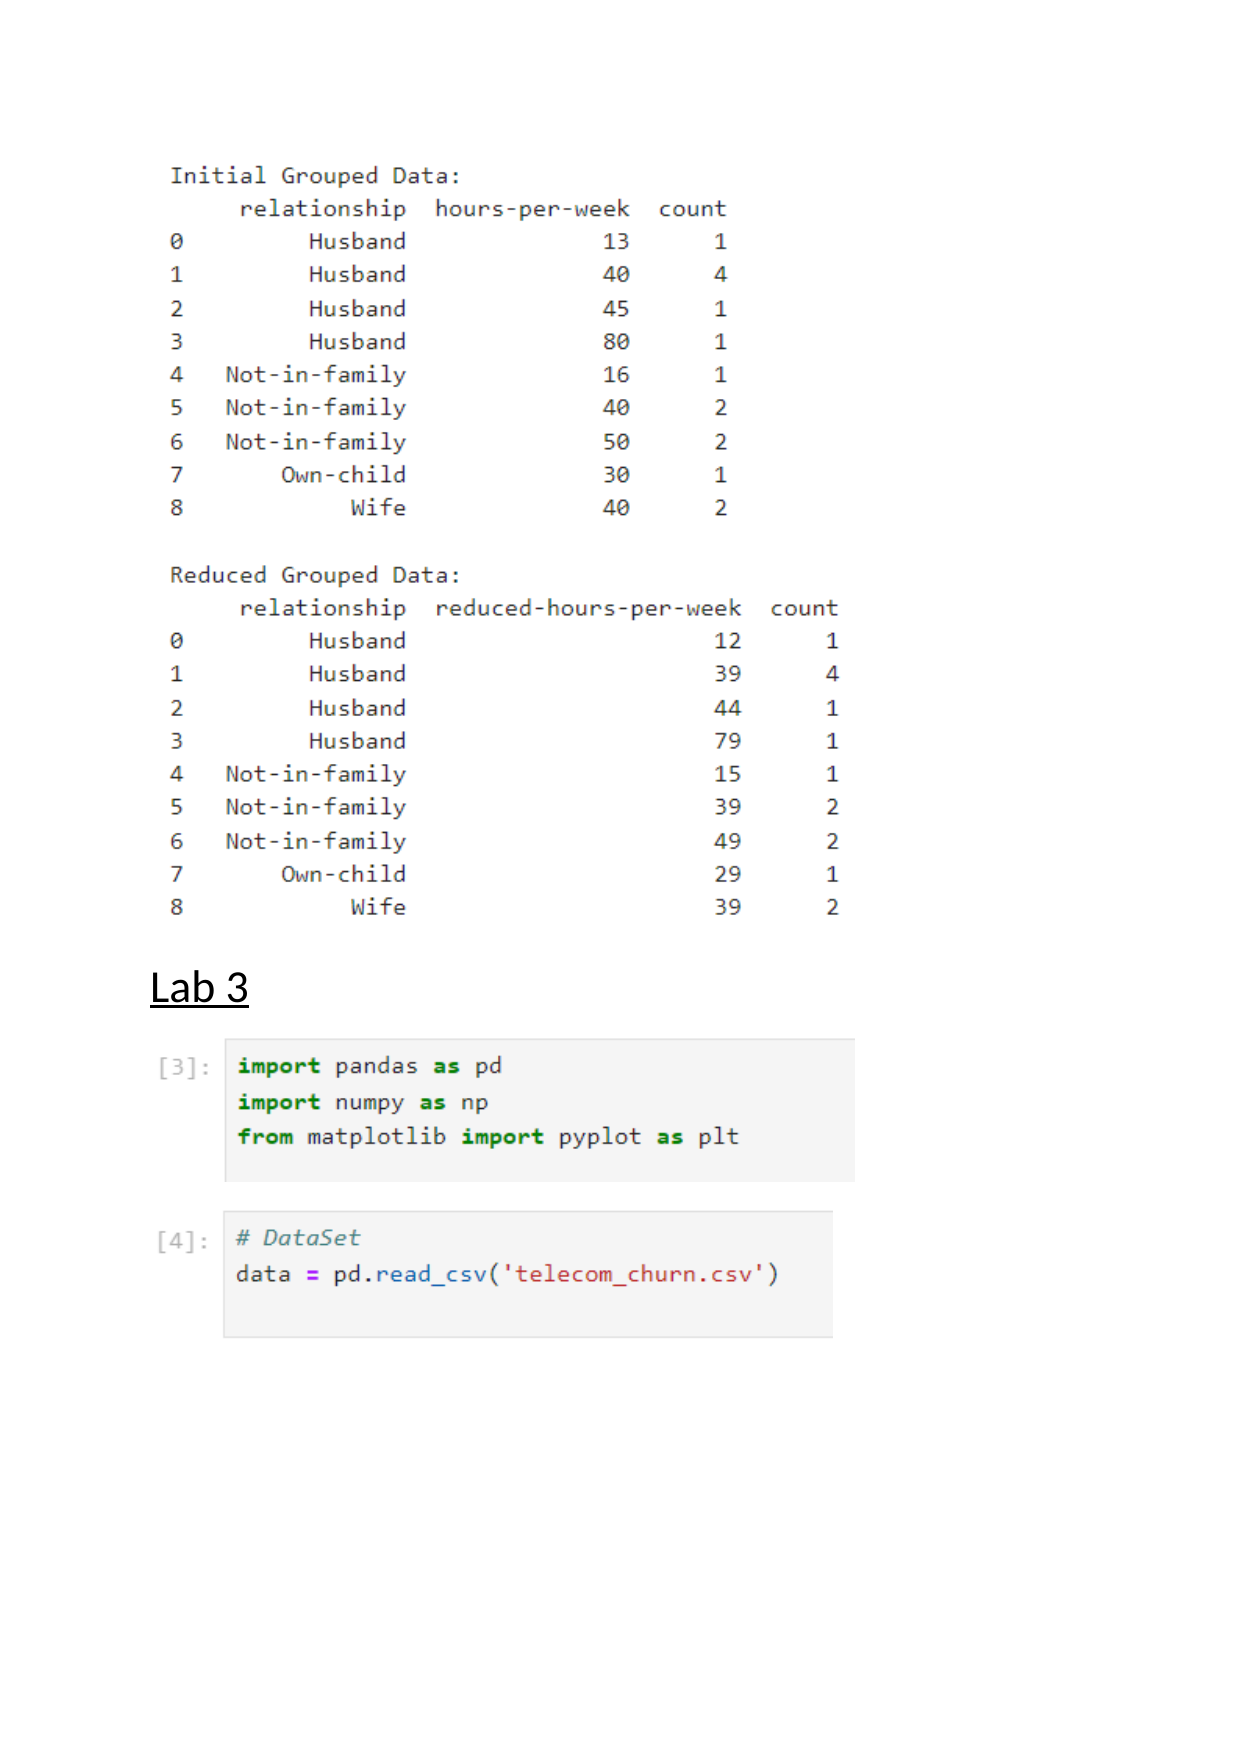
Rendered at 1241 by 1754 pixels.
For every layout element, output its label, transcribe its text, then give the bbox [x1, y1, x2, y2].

picture [150, 1035, 855, 1182]
picture [150, 150, 1058, 940]
text Lab 3 [150, 958, 1090, 1014]
picture [150, 1200, 833, 1354]
